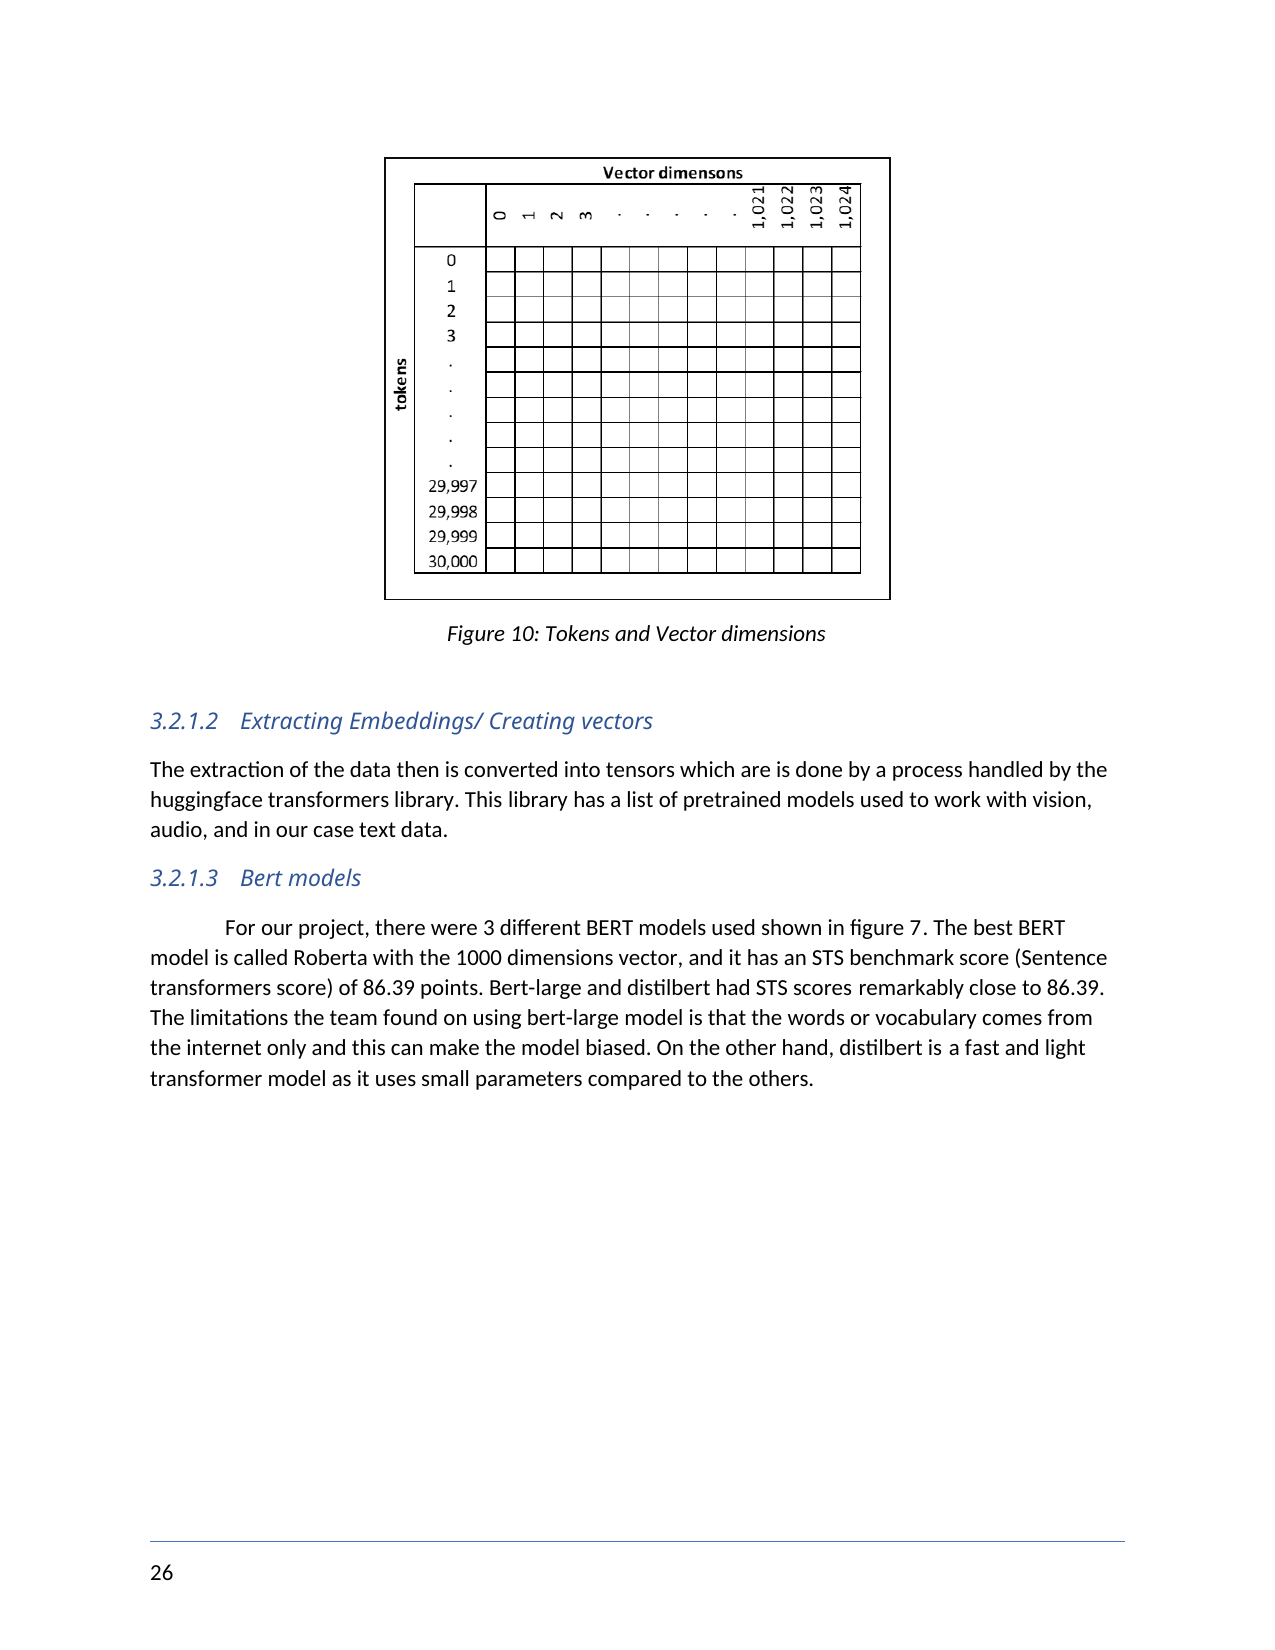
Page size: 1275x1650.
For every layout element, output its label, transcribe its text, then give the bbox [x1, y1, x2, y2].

picture [386, 159, 889, 599]
subtitle Extracting Embeddings/ Creating vectors [150, 704, 1125, 736]
text For our project, there were 3 different BERT models used shown in figure 7. The best BERT model is called Roberta with the 1000 dimensions vector, and it has an STS benchmark score (Sentence transformers score) of 86.39 points. Bert-large and distilbert had STS scores remarkably close to 86.39. The limitations the team found on using bert-large model is that the words or vocabulary comes from the internet only and this can make the model biased. On the other hand, distilbert is a fast and light transformer model as it uses small parameters compared to the others. [150, 913, 1125, 1092]
text Figure 10: Tokens and Vector dimensions [150, 619, 1125, 647]
subtitle Bert models [150, 862, 1125, 893]
text The extraction of the data then is converted into tensors which are is done by a process handled by the huggingface transformers library. This library has a list of pretrained models used to work with vision, audio, and in our case text data. [150, 755, 1125, 843]
